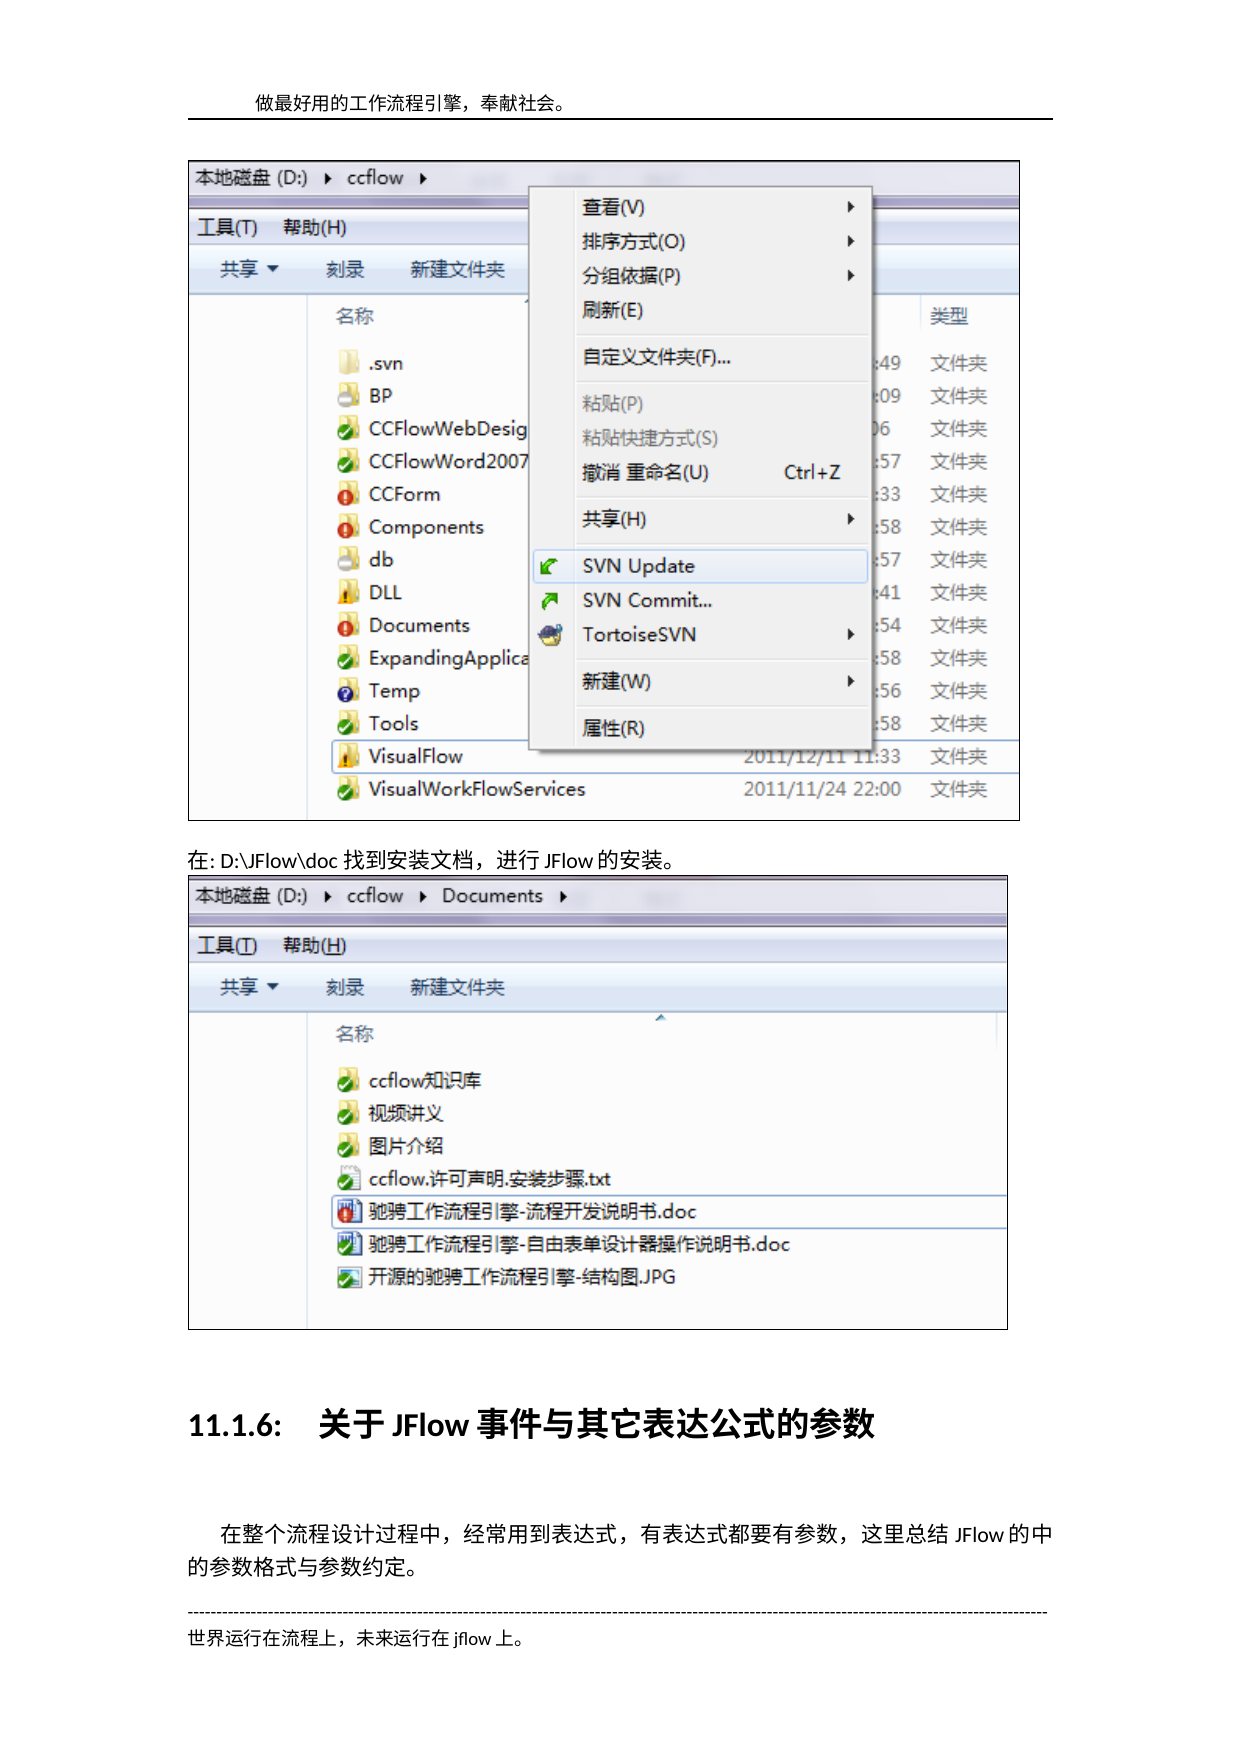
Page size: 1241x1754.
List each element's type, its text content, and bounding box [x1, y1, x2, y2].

picture [189, 876, 1007, 1329]
text 在整个流程设计过程中，经常用到表达式，有表达式都要有参数，这里总结JFlow的中的参数格式与参数约定。 [187, 1517, 1053, 1582]
picture [189, 161, 1019, 820]
subtitle 关于JFlow事件与其它表达公式的参数 [187, 1390, 1053, 1455]
